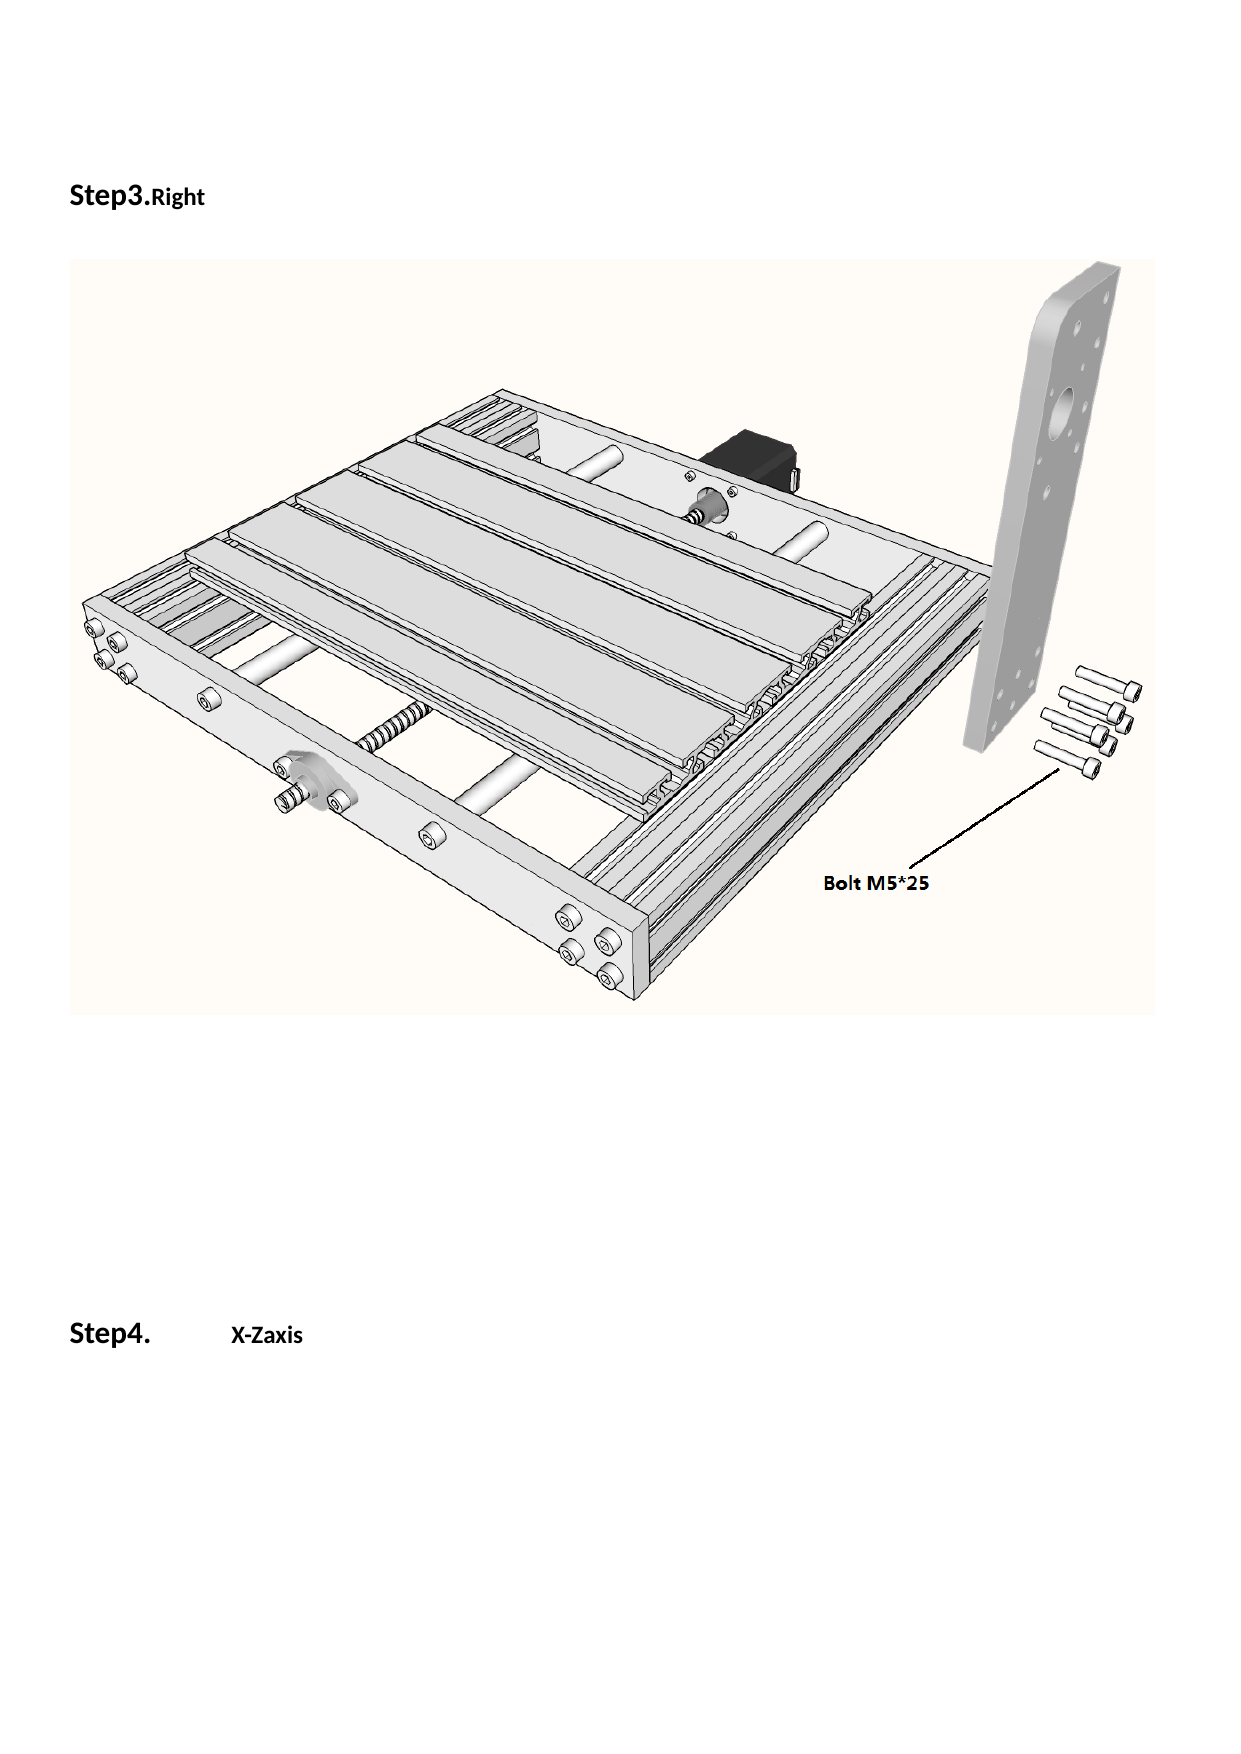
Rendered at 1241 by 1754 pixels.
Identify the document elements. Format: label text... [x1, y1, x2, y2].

picture [69, 259, 1156, 1015]
text Step3.Right [69, 162, 1191, 227]
text Step4. X-Zaxis [69, 1299, 1191, 1364]
